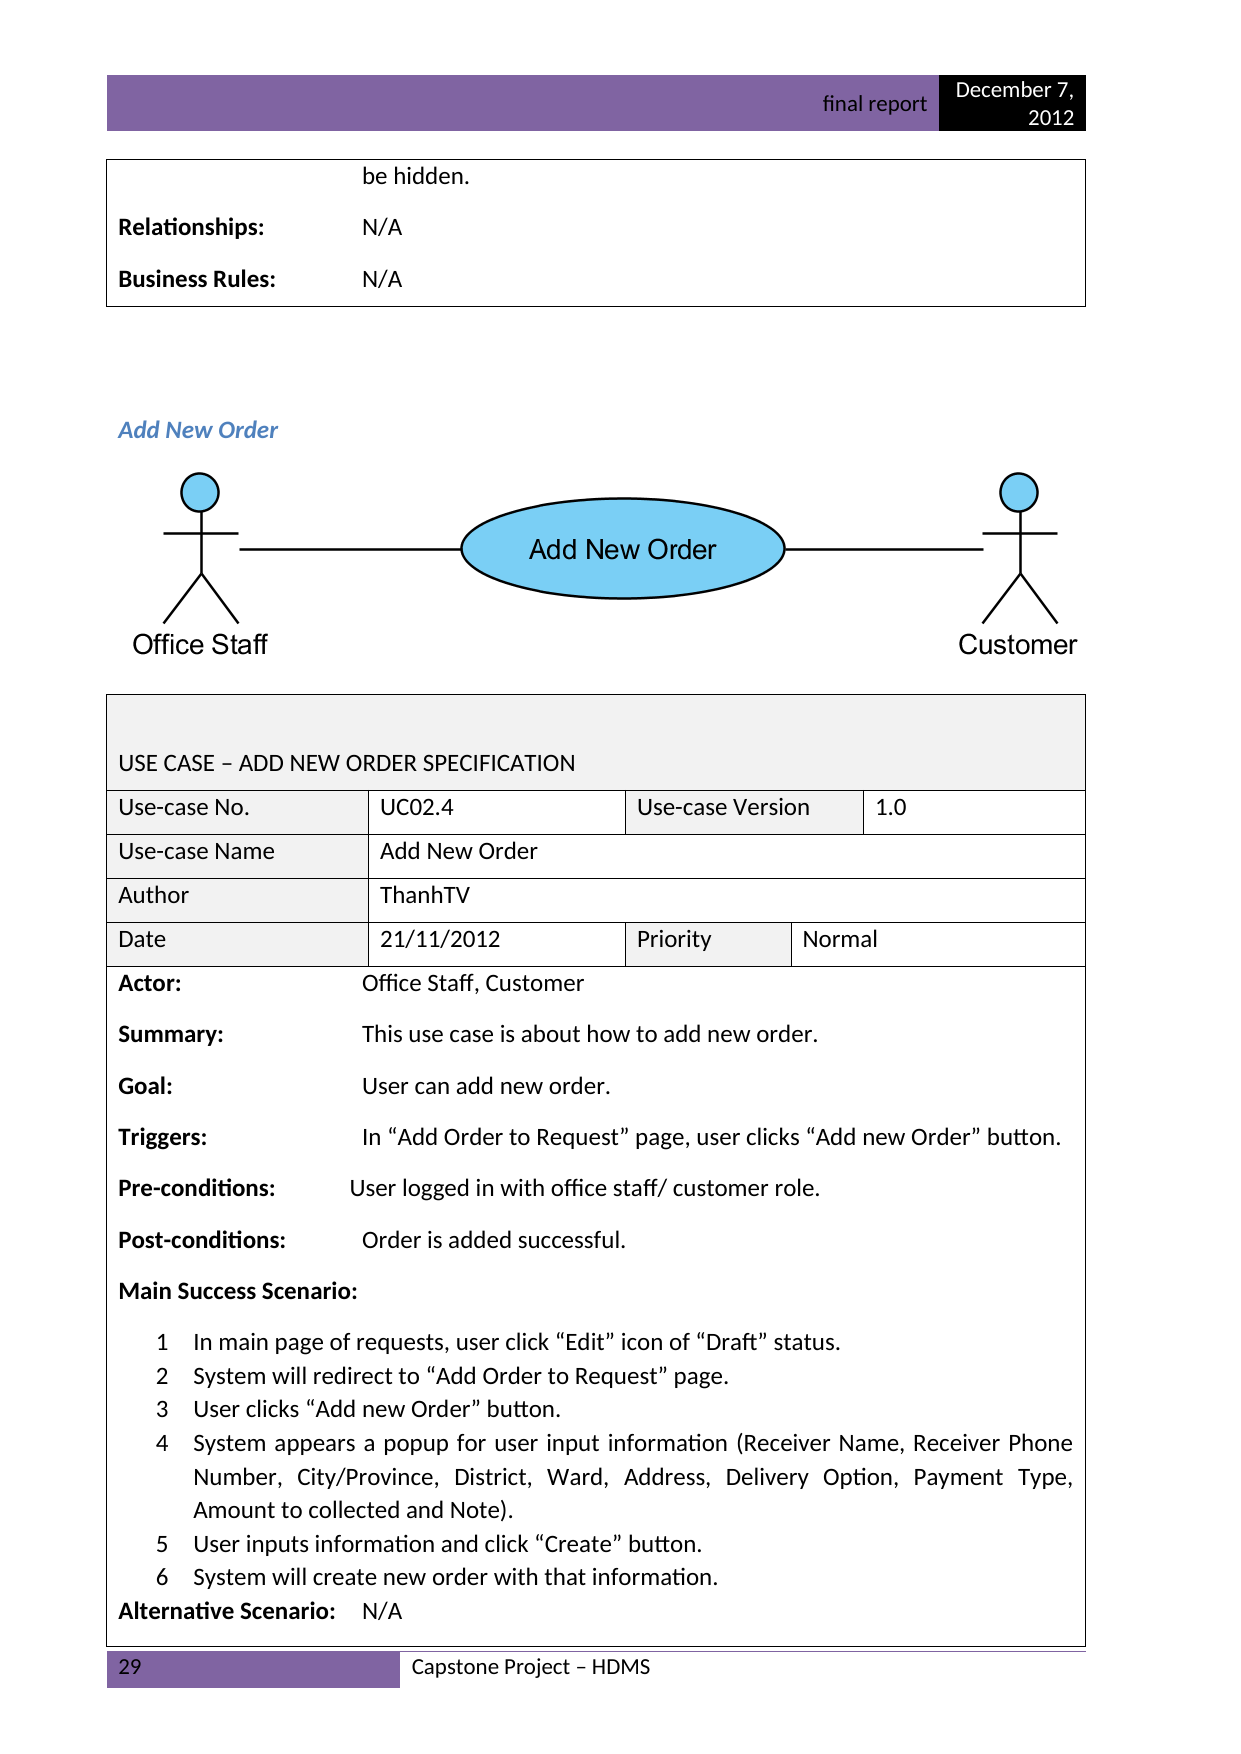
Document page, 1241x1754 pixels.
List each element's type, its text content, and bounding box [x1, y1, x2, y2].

table_cell Priority [626, 923, 791, 966]
table_cell Use-case Version [626, 791, 863, 834]
subtitle Add New Order [118, 414, 1097, 444]
table_cell UC02.4 [369, 791, 625, 834]
table_cell 21/11/2012 [369, 923, 625, 966]
table_cell Use-case Name [107, 835, 368, 878]
table_header USE CASE – ADD NEW ORDER SPECIFICATION [107, 695, 1085, 790]
table_cell Author [107, 879, 368, 922]
table_cell Add New Order [369, 835, 1085, 878]
table_cell 1.0 [864, 791, 1085, 834]
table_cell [107, 967, 1085, 1646]
table_cell Date [107, 923, 368, 966]
table_cell ThanhTV [369, 879, 1085, 922]
table_cell Use-case No. [107, 791, 368, 834]
picture [132, 449, 1083, 670]
table_cell Normal [792, 923, 1085, 966]
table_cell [107, 160, 1085, 306]
